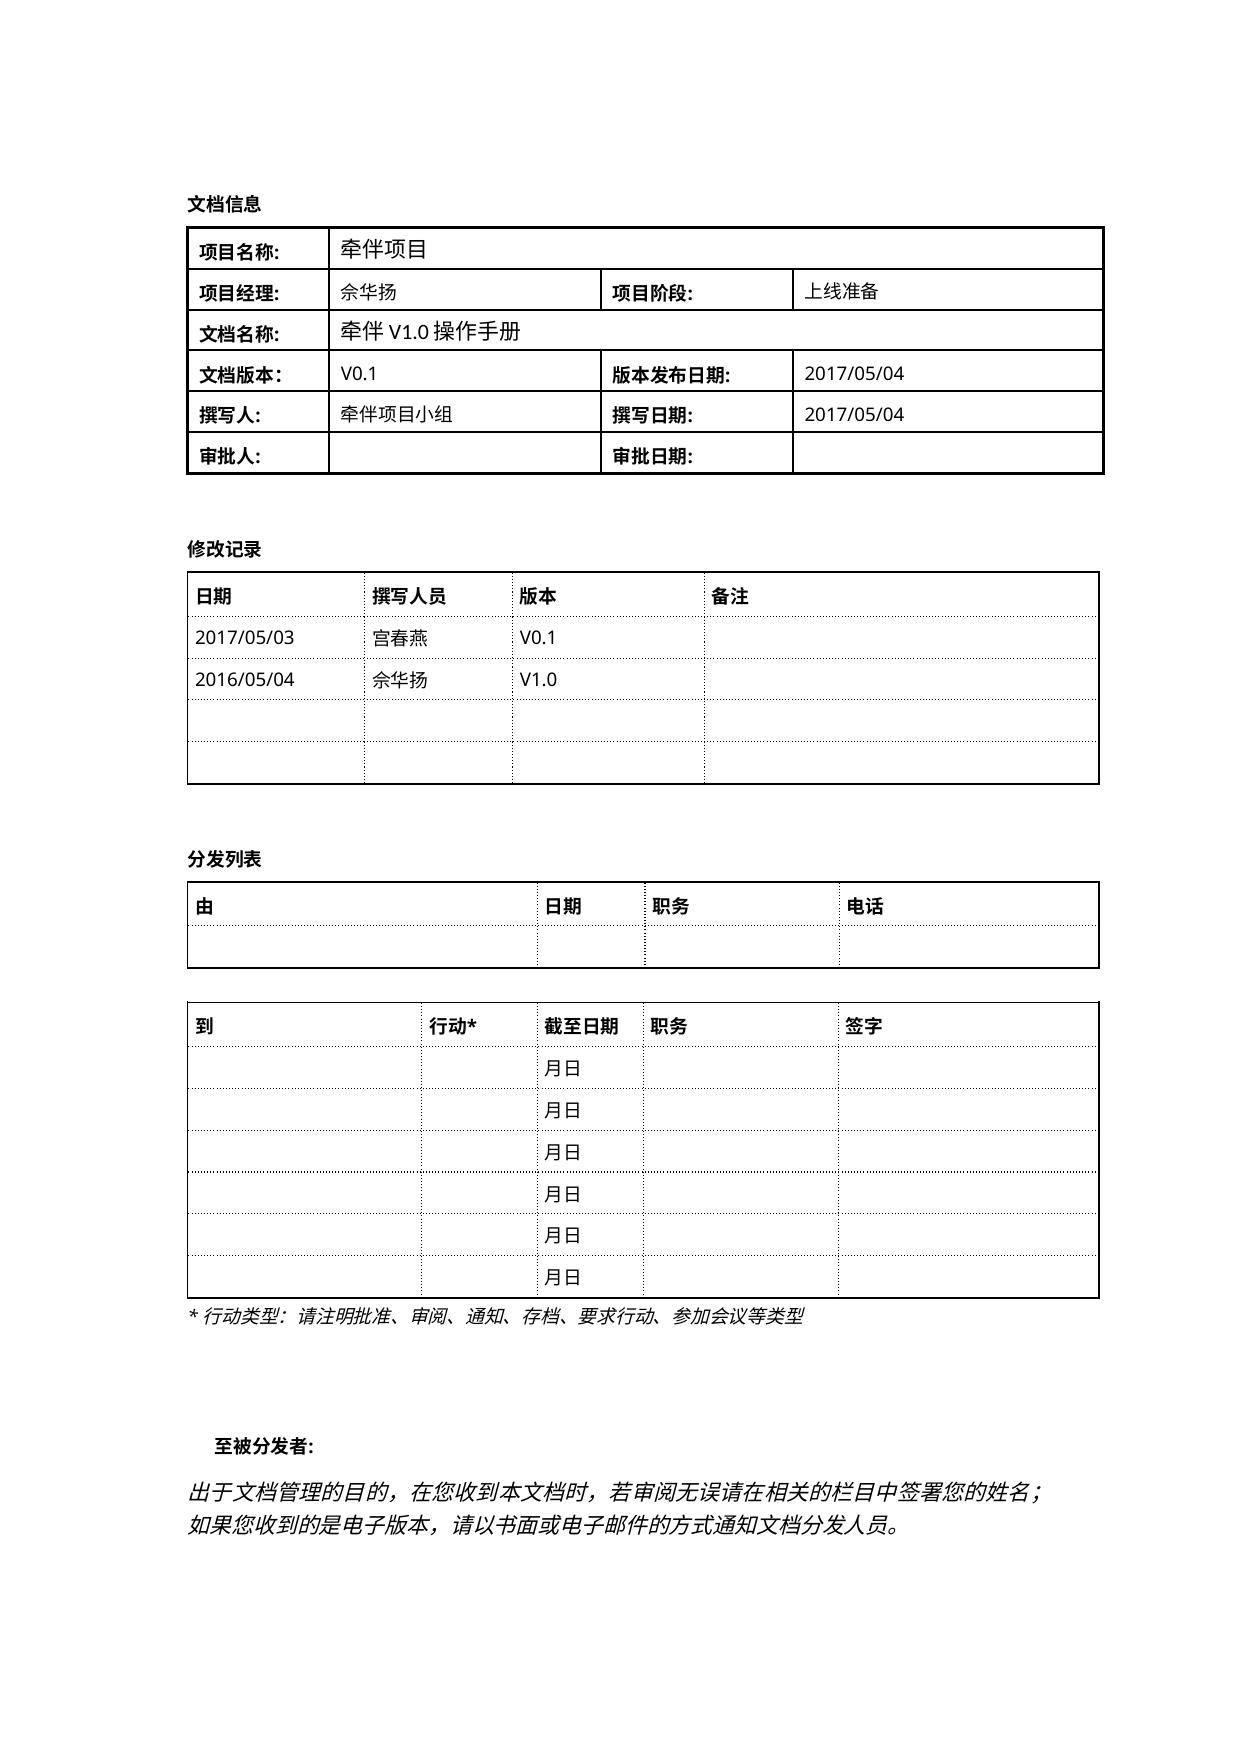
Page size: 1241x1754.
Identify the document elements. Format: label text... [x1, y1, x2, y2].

table_cell [188, 741, 364, 783]
table_cell 佘华扬 [330, 270, 600, 308]
title 修改记录 [187, 532, 1053, 565]
table_header 职务 [645, 883, 839, 925]
table_cell [188, 699, 364, 741]
table_cell 2017/05/03 [188, 616, 364, 657]
table_cell 月日 [537, 1130, 643, 1171]
table_header 版本 [512, 573, 704, 616]
table_cell [365, 699, 512, 741]
table_cell [643, 1088, 838, 1129]
table_cell [645, 925, 839, 967]
table_cell [422, 1171, 537, 1213]
table_cell 月日 [537, 1171, 643, 1213]
table_cell [643, 1213, 838, 1255]
table_header 日期 [537, 883, 645, 925]
table_cell [365, 741, 512, 783]
table_cell [422, 1130, 537, 1171]
table_cell V0.1 [512, 616, 704, 657]
table_cell 佘华扬 [365, 658, 512, 699]
table_cell [422, 1255, 537, 1297]
table_header 牵伴项目 [330, 229, 1102, 268]
table_cell [643, 1046, 838, 1088]
table_cell [422, 1046, 537, 1088]
table_cell [643, 1255, 838, 1297]
table_header 日期 [188, 573, 364, 616]
table_cell [643, 1171, 838, 1213]
table_header 由 [188, 883, 537, 925]
table_cell [188, 1171, 422, 1213]
table_cell 牵伴V1.0操作手册 [330, 311, 1102, 349]
title 文档信息 [187, 187, 1053, 219]
table_cell [188, 1088, 422, 1129]
table_cell 撰写日期: [602, 392, 792, 431]
table_cell 项目阶段: [602, 270, 792, 308]
table_cell V0.1 [330, 351, 600, 390]
table_cell [704, 616, 1098, 657]
table_header 到 [188, 1003, 422, 1046]
table_cell [188, 1130, 422, 1171]
title 分发列表 [187, 842, 1053, 875]
table_cell 月日 [537, 1046, 643, 1088]
table_cell [643, 1130, 838, 1171]
table_cell [704, 658, 1098, 699]
table_cell V1.0 [512, 658, 704, 699]
table_cell [188, 1255, 422, 1297]
table_cell [838, 1255, 1098, 1297]
table_cell [512, 741, 704, 783]
table_cell [422, 1213, 537, 1255]
text * 行动类型：请注明批准、审阅、通知、存档、要求行动、参加会议等类型 [187, 1299, 1053, 1331]
table_cell [537, 925, 645, 967]
table_cell 2016/05/04 [188, 658, 364, 699]
table_cell [330, 433, 600, 472]
text 至被分发者: [187, 1429, 1053, 1461]
table_cell [704, 699, 1098, 741]
table_cell 版本发布日期: [602, 351, 792, 390]
table_cell [838, 1213, 1098, 1255]
table_cell 撰写人: [189, 392, 328, 431]
table_cell 月日 [537, 1213, 643, 1255]
table_header 项目名称: [189, 229, 328, 268]
text 出于文档管理的目的，在您收到本文档时，若审阅无误请在相关的栏目中签署您的姓名；如果您收到的是电子版本，请以书面或电子邮件的方式通知文档分发人员。 [187, 1475, 1053, 1540]
table_cell 文档名称: [189, 311, 328, 349]
table_header 备注 [704, 573, 1098, 616]
table_cell 文档版本： [189, 351, 328, 390]
table_cell [838, 1046, 1098, 1088]
table_cell 项目经理: [189, 270, 328, 308]
table_cell [839, 925, 1098, 967]
table_cell [188, 925, 537, 967]
table_cell [422, 1088, 537, 1129]
table_header 电话 [839, 883, 1098, 925]
table_cell [838, 1130, 1098, 1171]
table_cell [188, 1046, 422, 1088]
table_cell [838, 1088, 1098, 1129]
table_cell 审批日期: [602, 433, 792, 472]
table_header 职务 [643, 1003, 838, 1046]
table_cell 月日 [537, 1255, 643, 1297]
table_header 撰写人员 [365, 573, 512, 616]
table_header 截至日期 [537, 1003, 643, 1046]
table_header 行动* [422, 1003, 537, 1046]
table_cell 2017/05/04 [794, 392, 1102, 431]
table_cell [838, 1171, 1098, 1213]
table_cell 宫春燕 [365, 616, 512, 657]
table_cell 牵伴项目小组 [330, 392, 600, 431]
table_cell 上线准备 [794, 270, 1102, 308]
table_cell [794, 433, 1102, 472]
table_cell [512, 699, 704, 741]
table_cell 审批人: [189, 433, 328, 472]
table_cell [188, 1213, 422, 1255]
table_header 签字 [838, 1003, 1098, 1046]
table_cell 2017/05/04 [794, 351, 1102, 390]
table_cell 月日 [537, 1088, 643, 1129]
table_cell [704, 741, 1098, 783]
